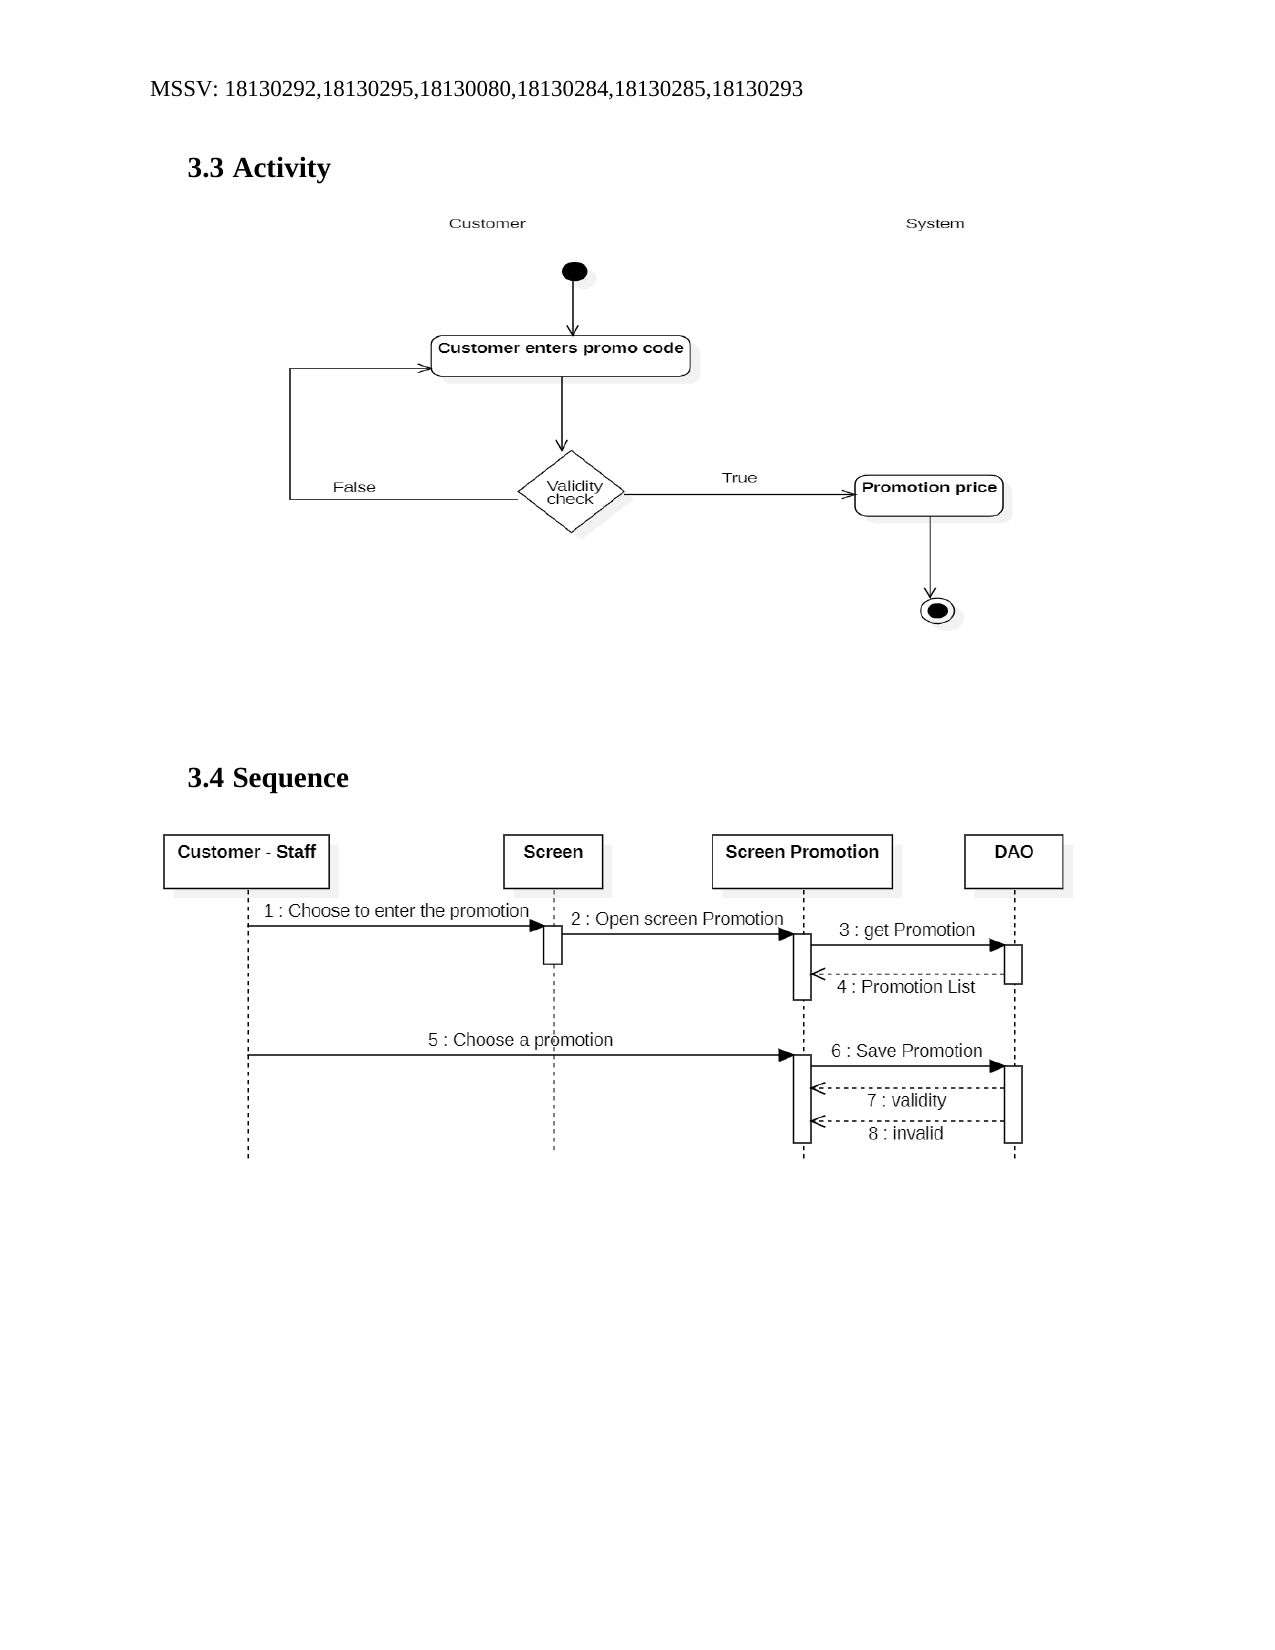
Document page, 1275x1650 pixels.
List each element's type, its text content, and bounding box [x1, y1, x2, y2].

list Sequence [187, 761, 1183, 794]
picture [277, 211, 1056, 637]
list Activity [187, 150, 1183, 183]
picture [150, 821, 1116, 1217]
